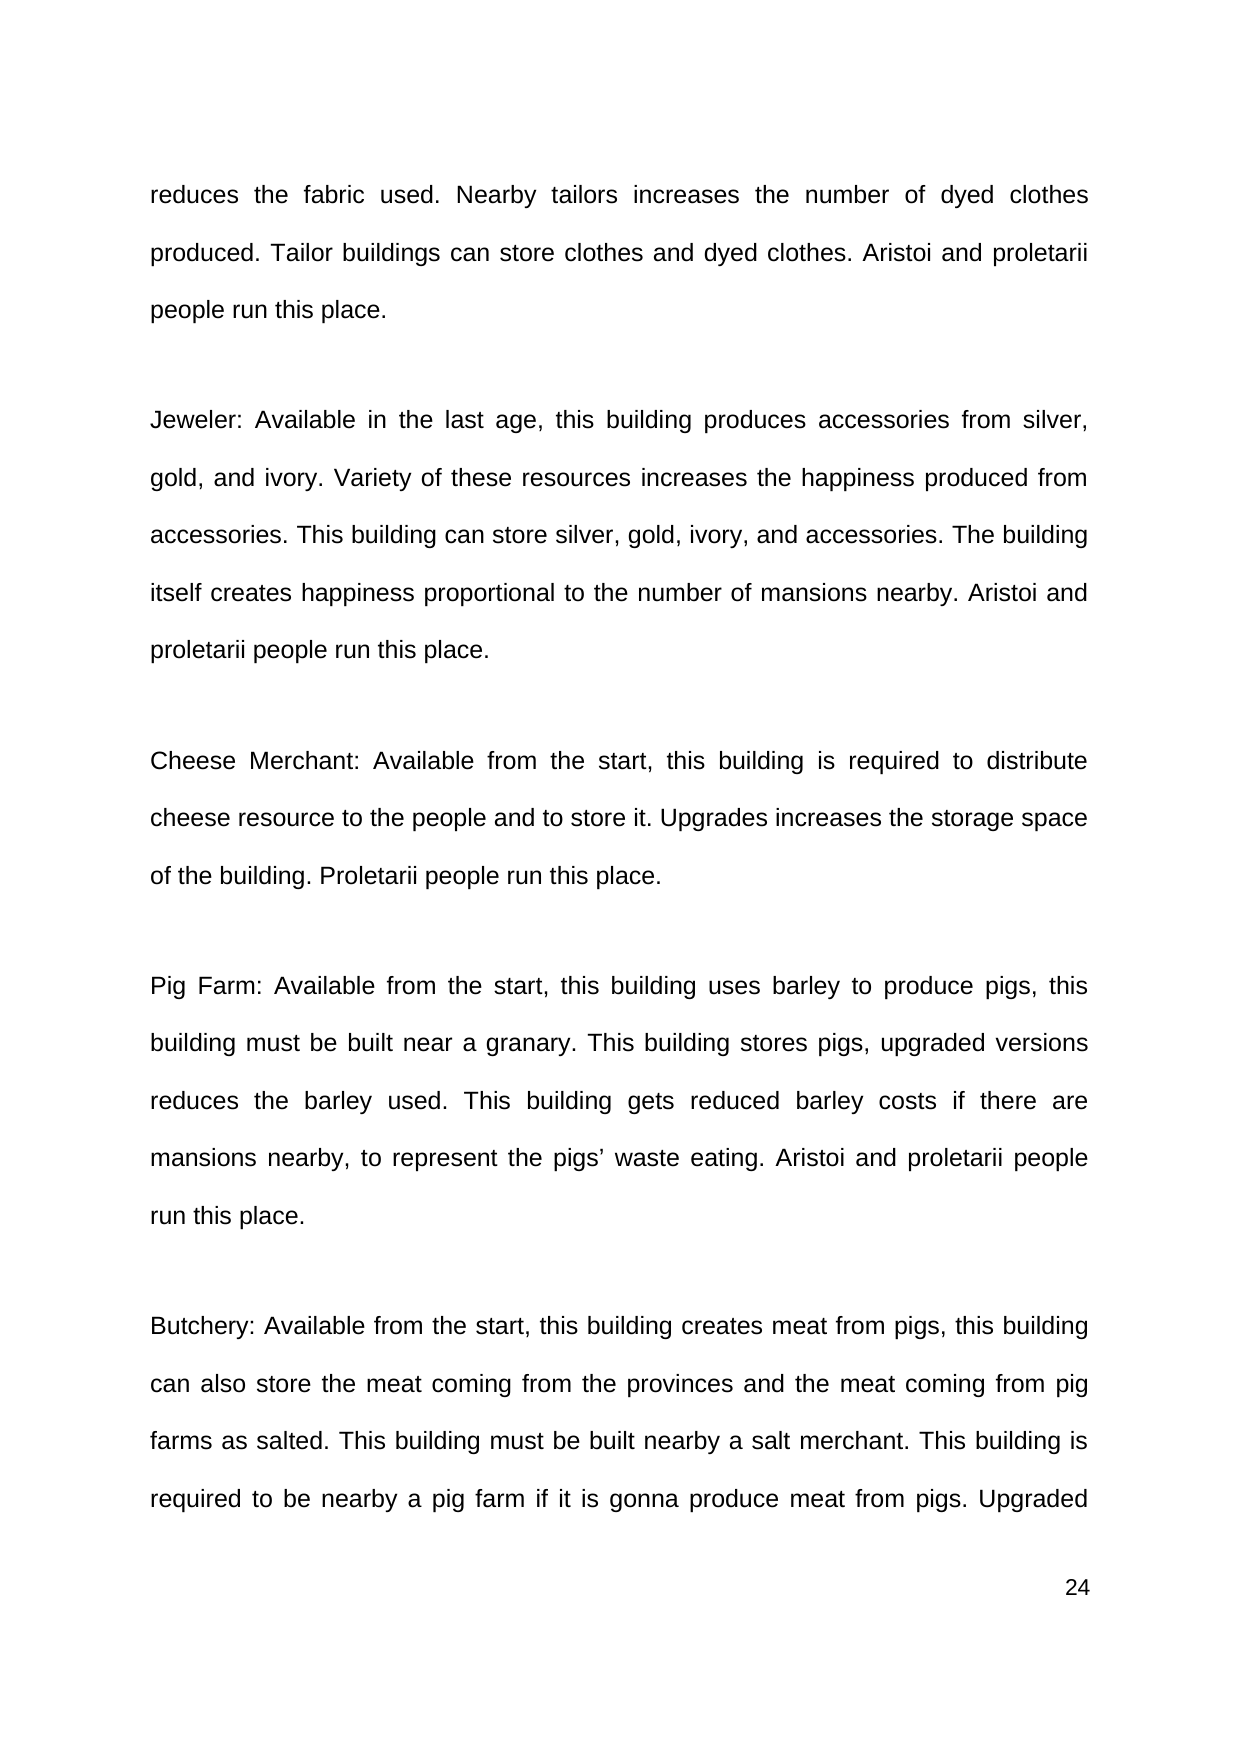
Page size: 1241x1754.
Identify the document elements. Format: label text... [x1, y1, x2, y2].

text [150, 180, 1090, 324]
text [150, 1311, 1090, 1512]
text Cheese Merchant: Available from the start, this building is required to distribute cheese resource to the people and to store it. Upgrades increases the storage space of the building. Proletarii people run this place. [150, 746, 1090, 889]
text Jeweler: Available in the last age, this building produces accessories from silver, gold, and ivory. Variety of these resources increases the happiness produced from accessories. This building can store silver, gold, ivory, and accessories. The building itself creates happiness proportional to the number of mansions nearby. Aristoi and proletarii people run this place. [150, 405, 1090, 664]
text Pig Farm: Available from the start, this building uses barley to produce pigs, this building must be built near a granary. This building stores pigs, upgraded versions reduces the barley used. This building gets reduced barley costs if there are mansions nearby, to represent the pigs’ waste eating. Aristoi and proletarii people run this place. [150, 971, 1090, 1229]
